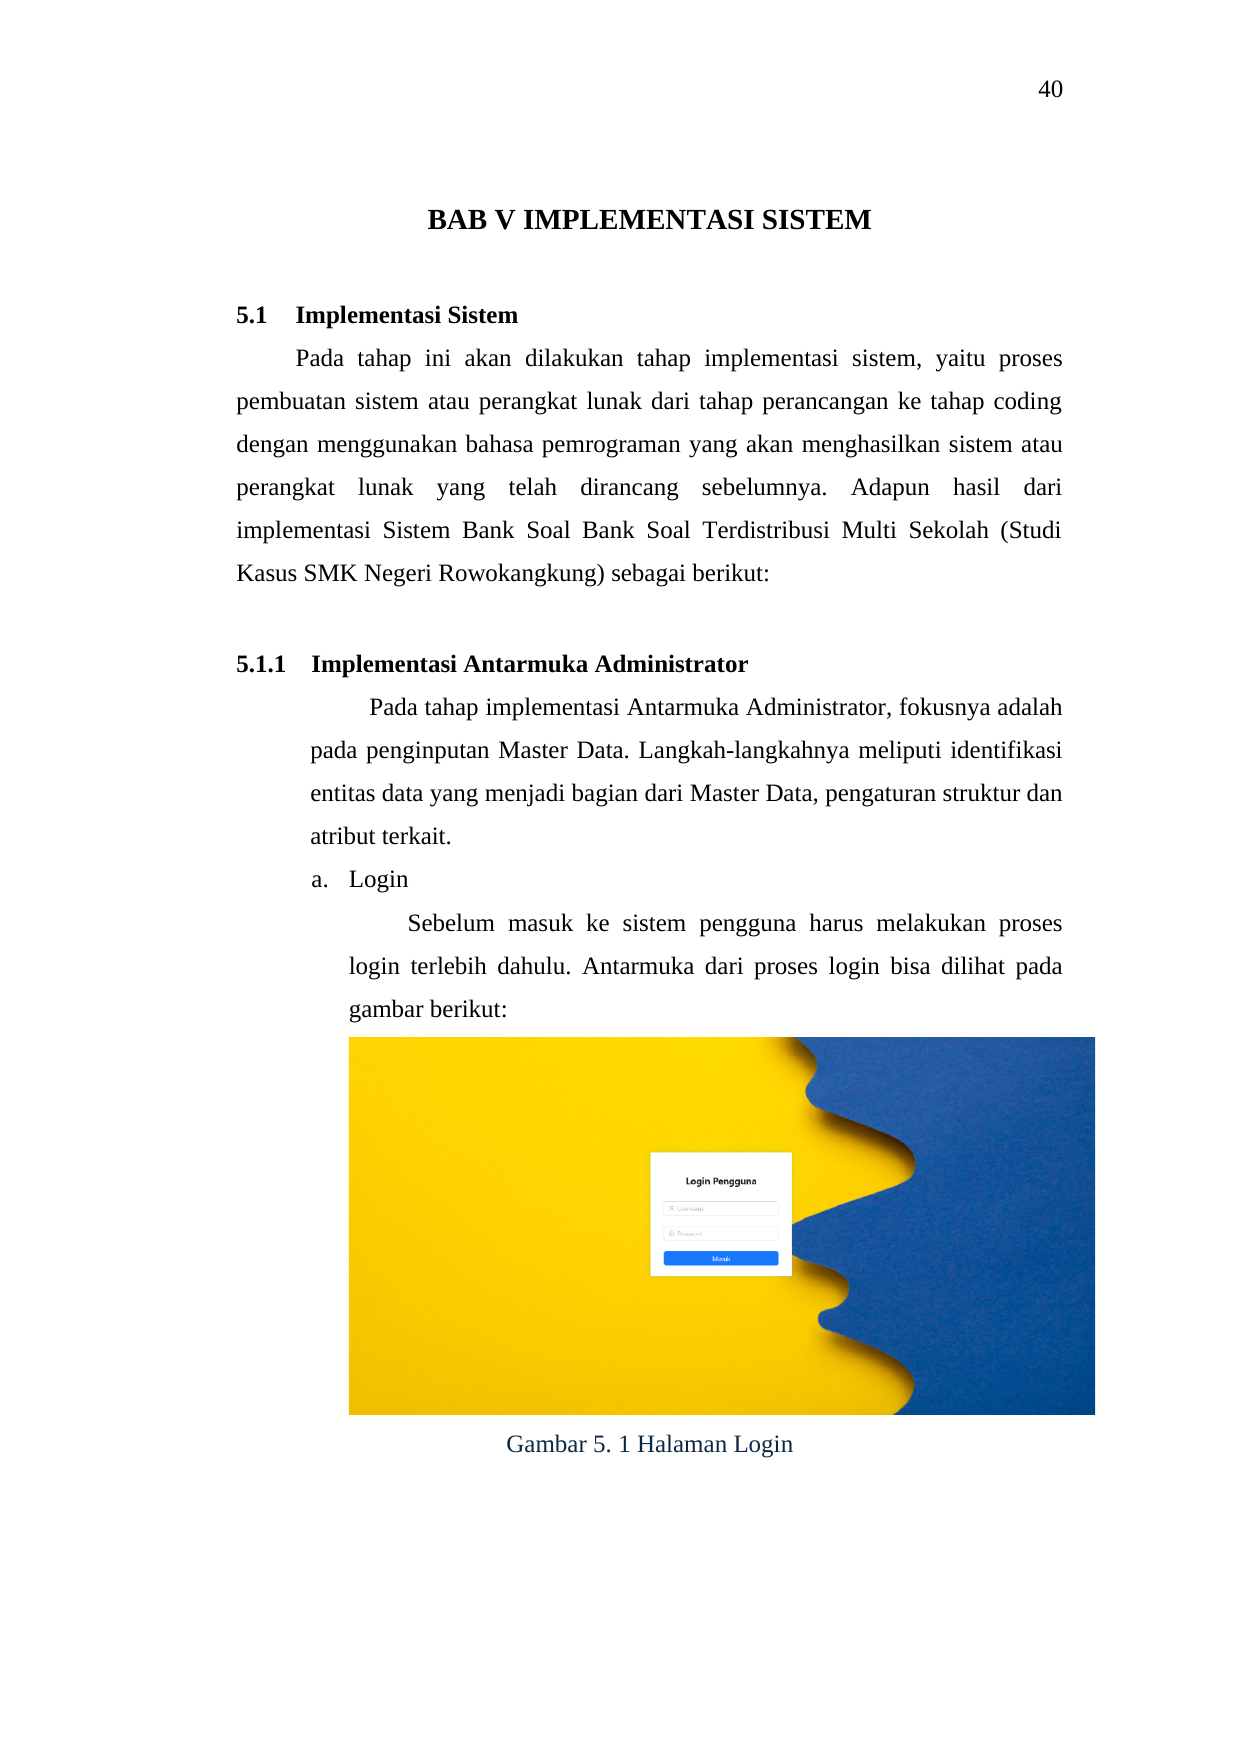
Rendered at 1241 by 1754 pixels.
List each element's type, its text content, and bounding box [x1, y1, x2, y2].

picture [348, 1037, 1096, 1415]
subtitle Implementasi Sistem [236, 300, 1063, 328]
list Sebelum masuk ke sistem pengguna harus melakukan proses login terlebih dahulu. Antarmuka dari proses login bisa dilihat pada gambar berikut: [348, 908, 1063, 1023]
subtitle Implementasi Antarmuka Administrator [236, 649, 1063, 678]
list Pada tahap implementasi Antarmuka Administrator, fokusnya adalah pada penginputan Master Data. Langkah-langkahnya meliputi identifikasi entitas data yang menjadi bagian dari Master Data, pengaturan struktur dan atribut terkait. [310, 692, 1063, 850]
text Pada tahap ini akan dilakukan tahap implementasi sistem, yaitu proses pembuatan sistem atau perangkat lunak dari tahap perancangan ke tahap coding dengan menggunakan bahasa pemrograman yang akan menghasilkan sistem atau perangkat lunak yang telah dirancang sebelumnya. Adapun hasil dari implementasi Sistem Bank Soal Bank Soal Terdistribusi Multi Sekolah (Studi Kasus SMK Negeri Rowokangkung) sebagai berikut: [236, 343, 1063, 587]
list Login [311, 864, 1063, 893]
subtitle BAB V IMPLEMENTASI SISTEM [236, 202, 1063, 236]
